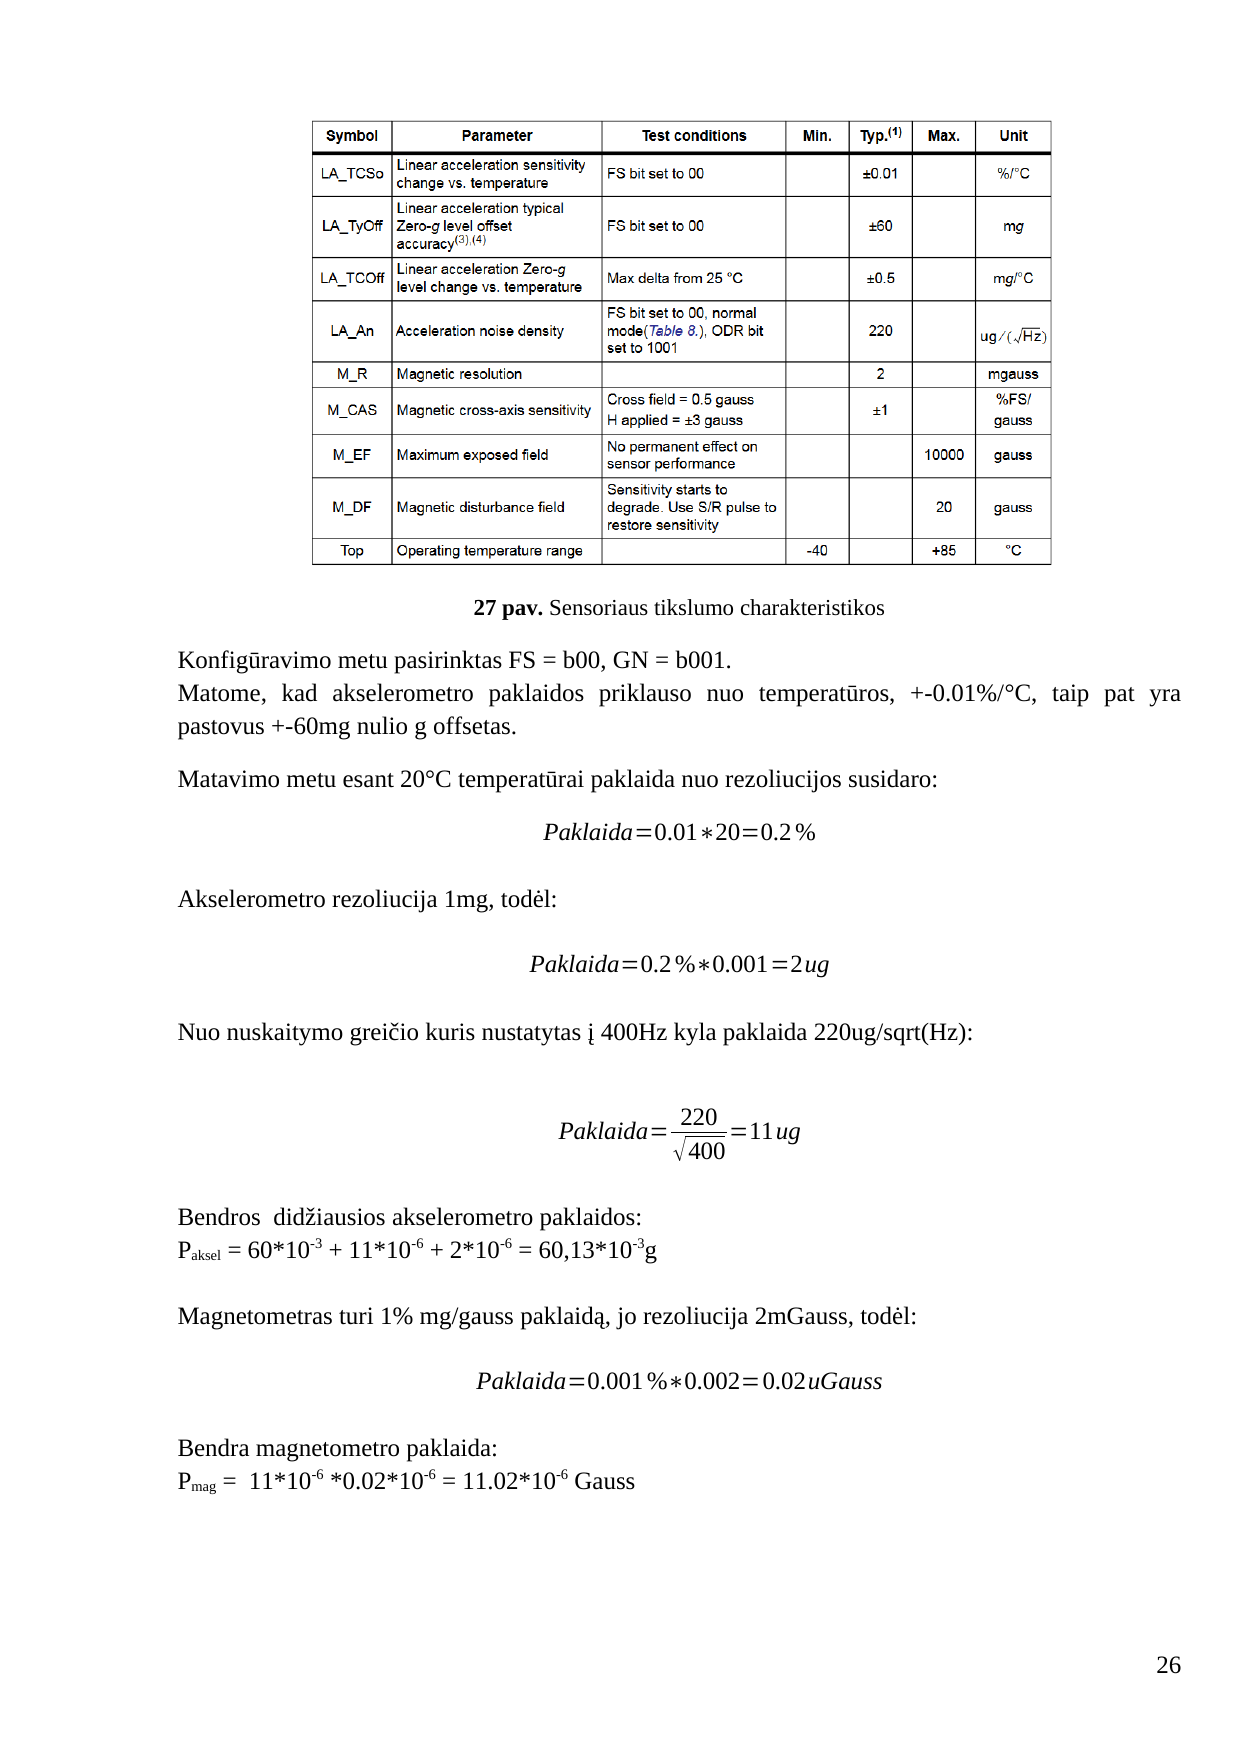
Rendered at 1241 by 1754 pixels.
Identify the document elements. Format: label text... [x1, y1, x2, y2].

text Nuo nuskaitymo greičio kuris nustatytas į 400Hz kyla paklaida 220ug/sqrt(Hz): [177, 1017, 1181, 1045]
text Magnetometras turi 1% mg/gauss paklaidą, jo rezoliucija 2mGauss, todėl: [177, 1301, 1181, 1329]
text Akselerometro rezoliucija 1mg, todėl: [177, 884, 1181, 913]
text Bendros didžiausios akselerometro paklaidos: [177, 1202, 1181, 1231]
picture [306, 118, 1052, 569]
text Matome, kad akselerometro paklaidos priklauso nuo temperatūros, +-0.01%/°C, taip pat yra pastovus +-60mg nulio g offsetas. [177, 678, 1181, 739]
text Bendra magnetometro paklaida: [177, 1433, 1181, 1462]
text Paksel = 60*10-3 + 11*10-6 + 2*10-6 = 60,13*10-3g [177, 1235, 1181, 1263]
text 27 pav. Sensoriaus tikslumo charakteristikos [177, 594, 1181, 620]
text Matavimo metu esant 20°C temperatūrai paklaida nuo rezoliucijos susidaro: [177, 764, 1181, 793]
text Pmag = 11*10-6 *0.02*10-6 = 11.02*10-6 Gauss [177, 1466, 1181, 1495]
text Konfigūravimo metu pasirinktas FS = b00, GN = b001. [177, 645, 1181, 673]
